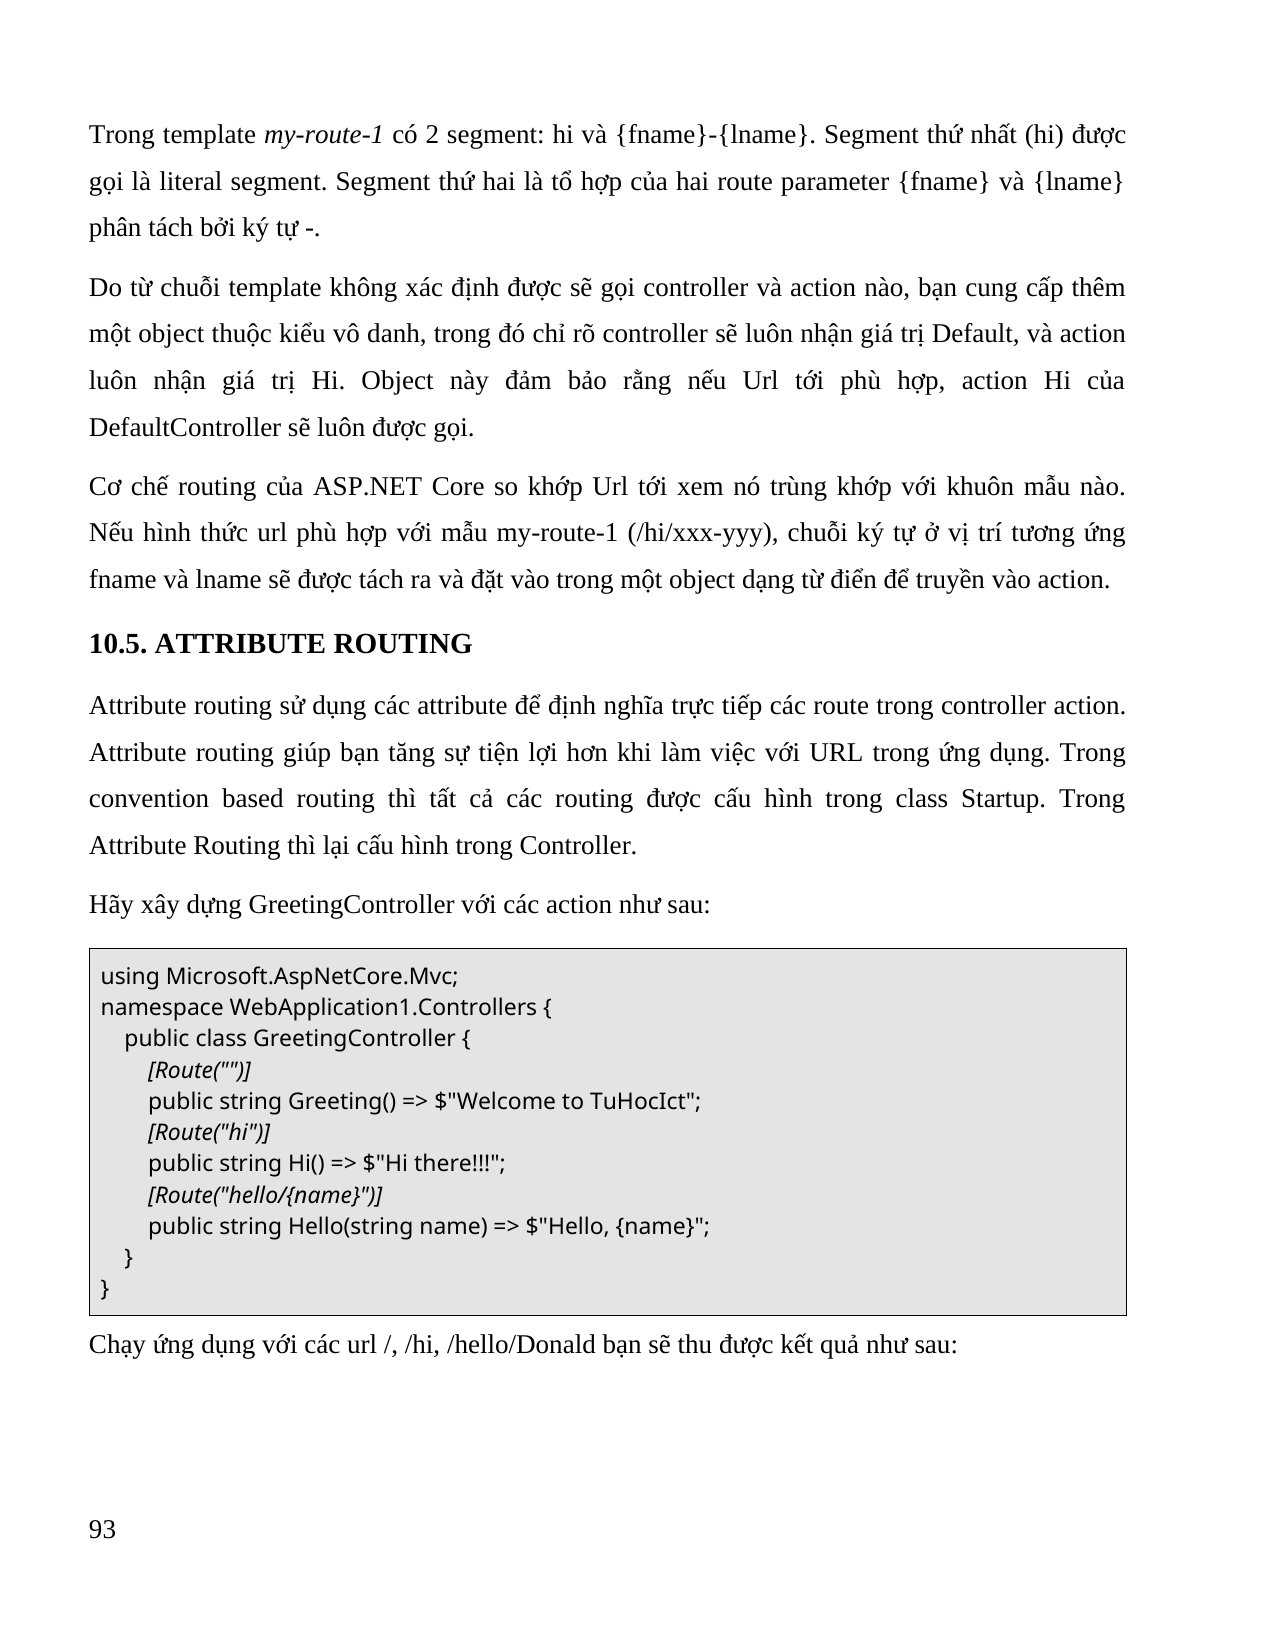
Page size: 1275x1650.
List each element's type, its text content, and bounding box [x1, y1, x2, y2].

text Attribute routing sử dụng các attribute để định nghĩa trực tiếp các route trong controller action. Attribute routing giúp bạn tăng sự tiện lợi hơn khi làm việc với URL trong ứng dụng. Trong convention based routing thì tất cả các routing được cấu hình trong class Startup. Trong Attribute Routing thì lại cấu hình trong Controller. [89, 689, 1127, 860]
subtitle 10.5. Attribute Routing [89, 626, 1127, 660]
text Do từ chuỗi template không xác định được sẽ gọi controller và action nào, bạn cung cấp thêm một object thuộc kiểu vô danh, trong đó chỉ rõ controller sẽ luôn nhận giá trị Default, và action luôn nhận giá trị Hi. Object này đảm bảo rằng nếu Url tới phù hợp, action Hi của DefaultController sẽ luôn được gọi. [89, 271, 1127, 442]
text Cơ chế routing của ASP.NET Core so khớp Url tới xem nó trùng khớp với khuôn mẫu nào. Nếu hình thức url phù hợp với mẫu my-route-1 (/hi/xxx-yyy), chuỗi ký tự ở vị trí tương ứng fname và lname sẽ được tách ra và đặt vào trong một object dạng từ điển để truyền vào action. [89, 470, 1127, 594]
table_header using Microsoft.AspNetCore.Mvc; namespace WebApplication1.Controllers { public class GreetingController { [Route("")] public string Greeting() => $"Welcome to TuHocIct"; [Route("hi")] public string Hi() => $"Hi there!!!"; [Route("hello/{name}")] public string Hello(string name) => $"Hello, {name}"; } } [90, 949, 1126, 1315]
text Trong template my-route-1 có 2 segment: hi và {fname}-{lname}. Segment thứ nhất (hi) được gọi là literal segment. Segment thứ hai là tổ hợp của hai route parameter {fname} và {lname} phân tách bởi ký tự -. [89, 118, 1127, 243]
text Hãy xây dựng GreetingController với các action như sau: [89, 888, 1127, 919]
text Chạy ứng dụng với các url /, /hi, /hello/Donald bạn sẽ thu được kết quả như sau: [89, 1328, 1127, 1359]
